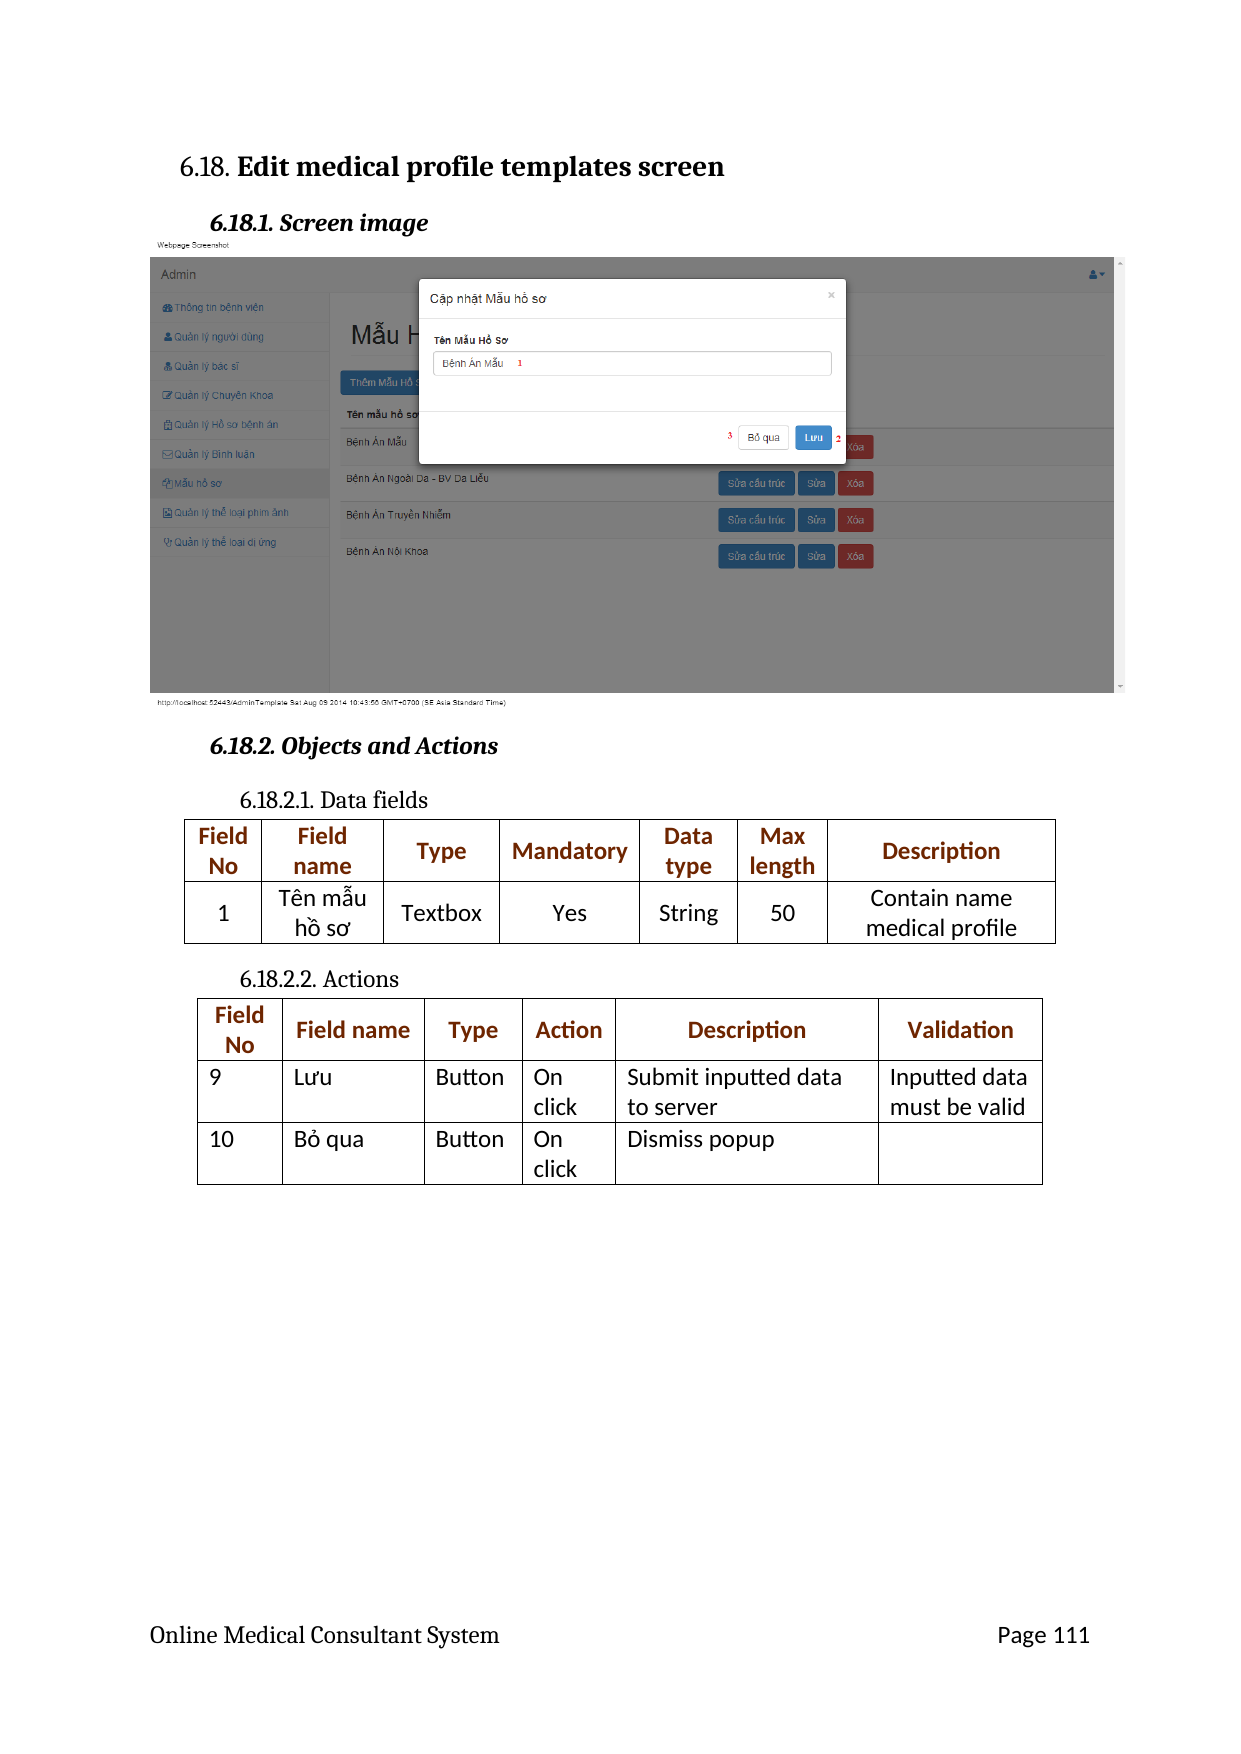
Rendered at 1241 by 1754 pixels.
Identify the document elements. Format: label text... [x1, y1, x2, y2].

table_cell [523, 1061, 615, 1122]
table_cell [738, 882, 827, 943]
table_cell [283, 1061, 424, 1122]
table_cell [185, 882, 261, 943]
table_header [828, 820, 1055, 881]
subtitle Edit medical profile templates screen [180, 150, 1090, 183]
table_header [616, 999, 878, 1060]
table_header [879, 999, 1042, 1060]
subtitle Data fields [225, 786, 1090, 814]
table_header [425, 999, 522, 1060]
subtitle Objects and Actions [210, 732, 1090, 761]
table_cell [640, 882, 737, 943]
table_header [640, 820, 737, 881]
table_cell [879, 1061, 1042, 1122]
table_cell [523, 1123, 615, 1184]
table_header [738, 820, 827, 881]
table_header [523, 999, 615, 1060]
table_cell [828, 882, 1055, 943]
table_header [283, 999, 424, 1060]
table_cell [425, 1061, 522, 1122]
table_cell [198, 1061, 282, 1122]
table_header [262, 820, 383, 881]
subtitle Actions [225, 965, 1090, 994]
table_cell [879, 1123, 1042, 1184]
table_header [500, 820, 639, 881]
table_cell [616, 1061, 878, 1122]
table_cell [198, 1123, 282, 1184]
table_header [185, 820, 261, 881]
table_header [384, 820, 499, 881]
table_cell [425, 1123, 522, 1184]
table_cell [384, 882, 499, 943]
picture [150, 242, 1125, 707]
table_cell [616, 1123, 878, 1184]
subtitle Screen image [210, 209, 1090, 238]
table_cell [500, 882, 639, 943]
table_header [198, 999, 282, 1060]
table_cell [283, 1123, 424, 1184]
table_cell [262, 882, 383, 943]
